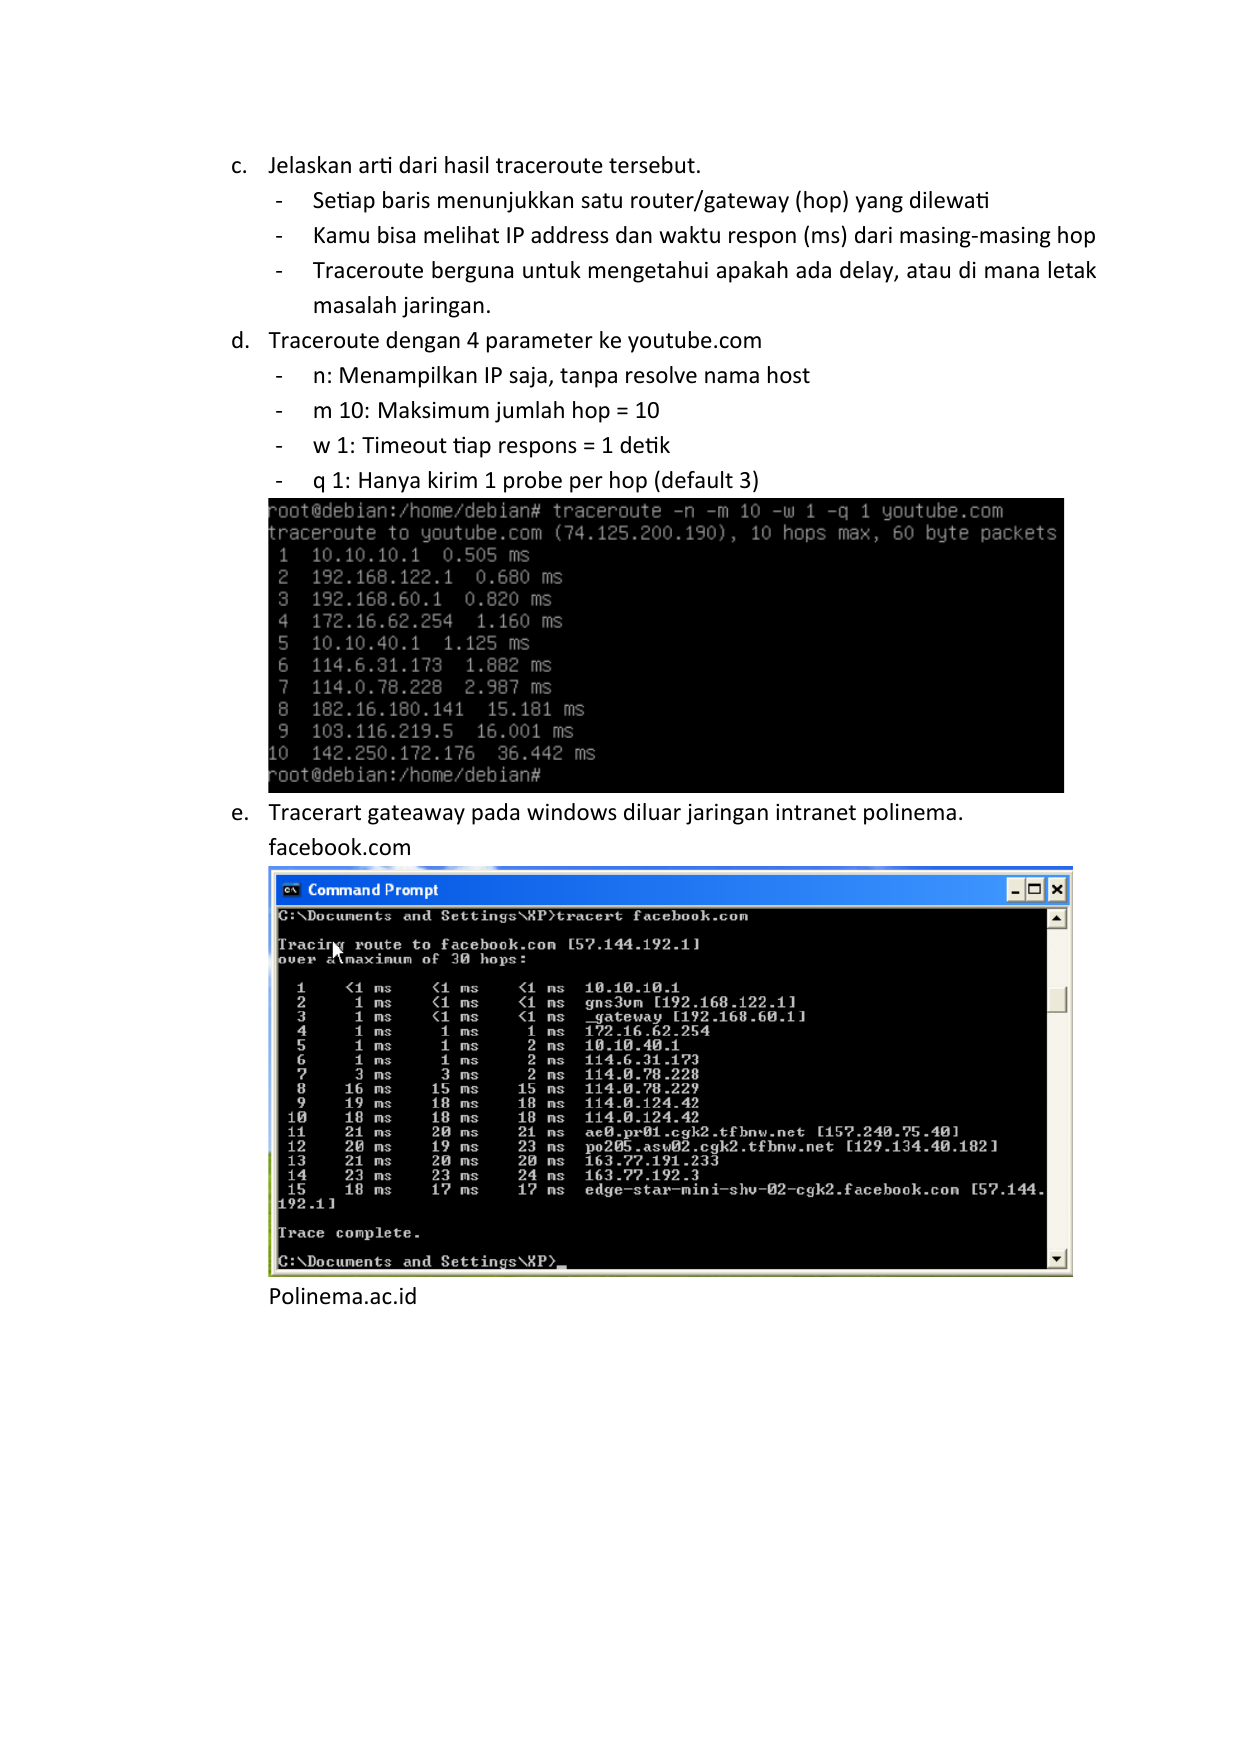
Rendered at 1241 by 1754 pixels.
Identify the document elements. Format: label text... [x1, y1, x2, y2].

list Traceroute berguna untuk mengetahui apakah ada delay, atau di mana letak masalah jaringan. [275, 254, 1098, 319]
list n: Menampilkan IP saja, tanpa resolve nama host [275, 359, 1098, 389]
list Tracerart gateaway pada windows diluar jaringan intranet polinema. [231, 796, 1098, 827]
list Polinema.ac.id [268, 1280, 1098, 1311]
list m 10: Maksimum jumlah hop = 10 [275, 394, 1098, 424]
list Jelaskan arti dari hasil traceroute tersebut. [231, 149, 1098, 179]
picture [268, 866, 1073, 1277]
list Traceroute dengan 4 parameter ke youtube.com [231, 324, 1098, 354]
list facebook.com [268, 831, 1098, 862]
picture [268, 498, 1065, 793]
list q 1: Hanya kirim 1 probe per hop (default 3) [275, 464, 1098, 494]
list Kamu bisa melihat IP address dan waktu respon (ms) dari masing-masing hop [275, 219, 1098, 249]
list Setiap baris menunjukkan satu router/gateway (hop) yang dilewati [275, 184, 1098, 214]
list w 1: Timeout tiap respons = 1 detik [275, 429, 1098, 459]
